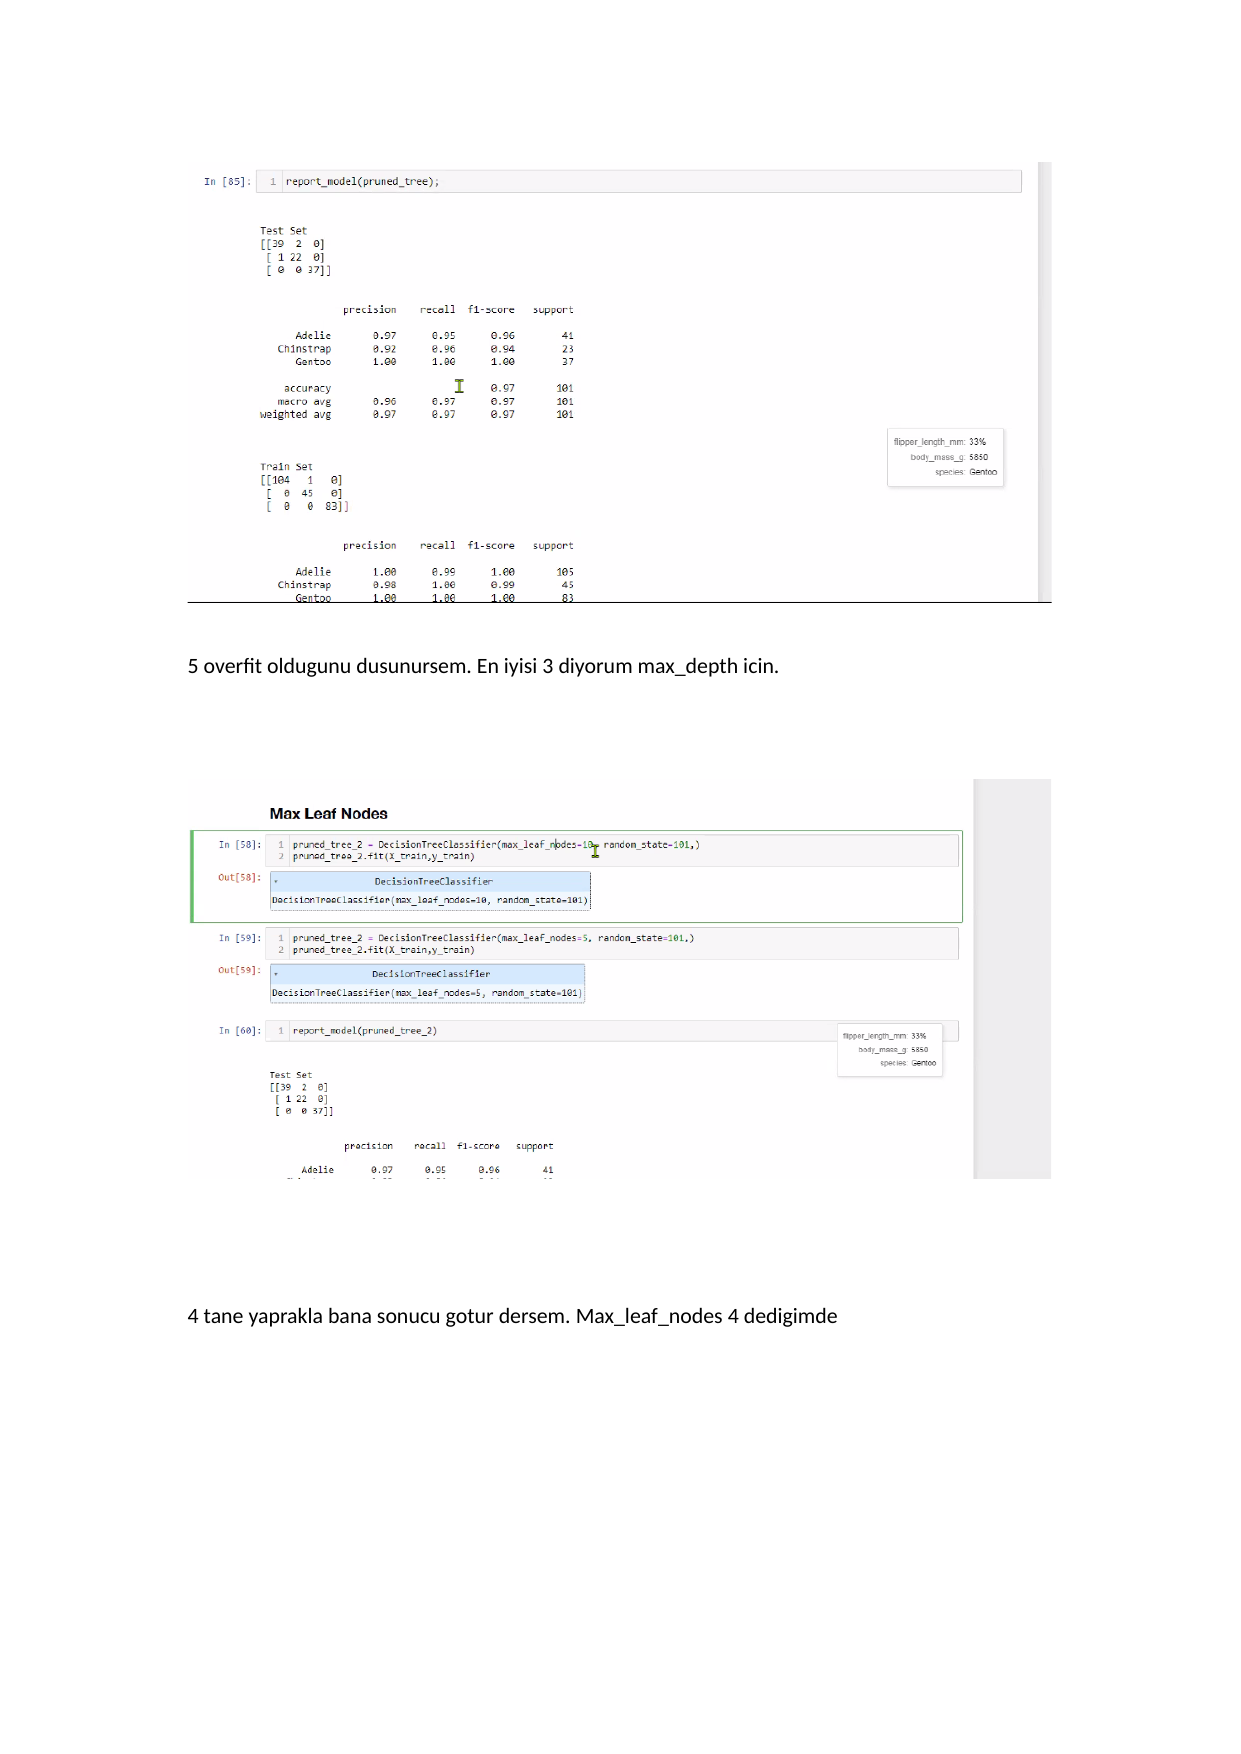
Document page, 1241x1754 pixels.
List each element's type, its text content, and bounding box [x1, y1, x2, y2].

text 5 overfit oldugunu dusunursem. En iyisi 3 diyorum max_depth icin. [187, 649, 1053, 682]
text 4 tane yaprakla bana sonucu gotur dersem. Max_leaf_nodes 4 dedigimde [187, 1299, 1053, 1332]
picture [187, 162, 1052, 603]
picture [187, 779, 1052, 1179]
